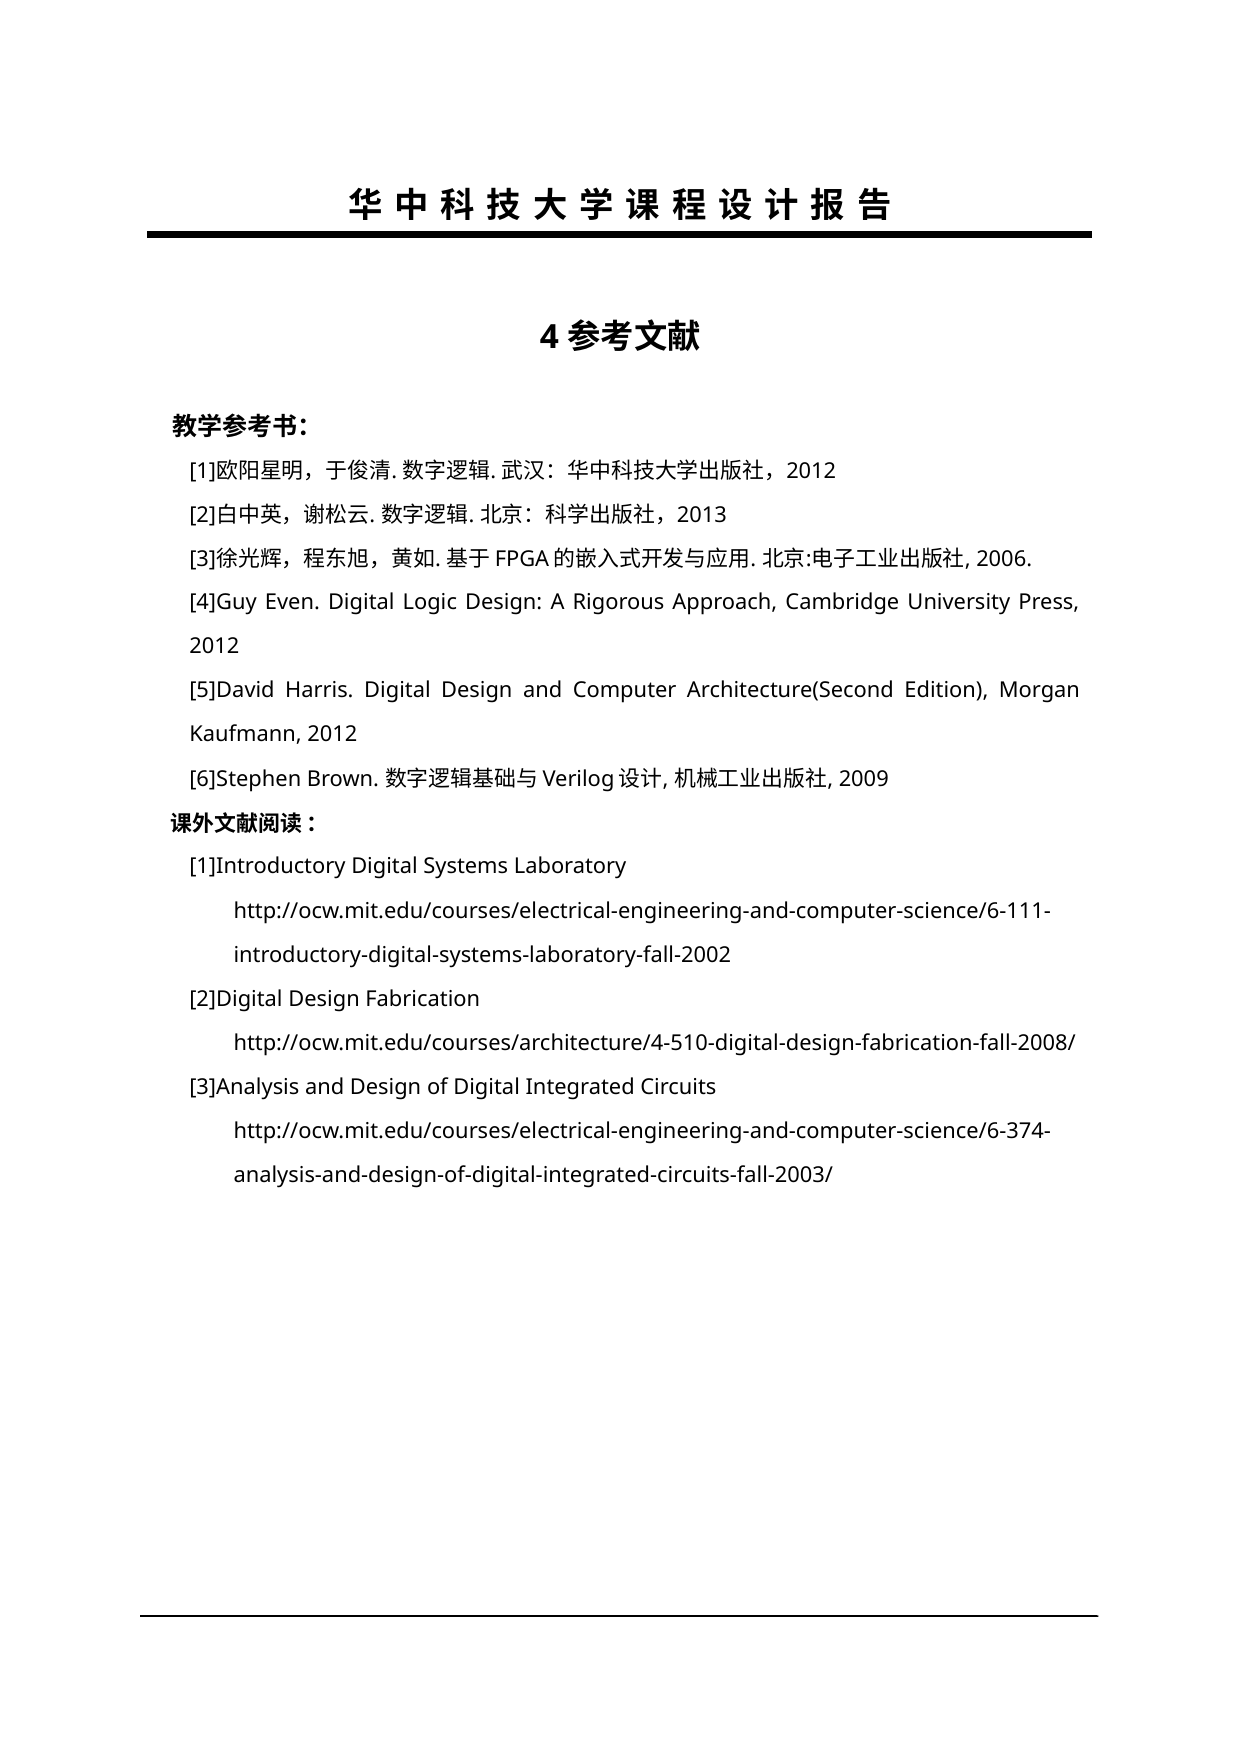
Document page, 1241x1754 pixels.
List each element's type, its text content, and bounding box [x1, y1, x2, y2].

text [2]Digital Design Fabrication [189, 976, 1081, 1020]
text [4]Guy Even. Digital Logic Design: A Rigorous Approach, Cambridge University Press, 2012 [189, 579, 1081, 667]
text [2]白中英，谢松云. 数字逻辑. 北京：科学出版社，2013 [189, 491, 1081, 535]
text 课外文献阅读 ： [159, 799, 1081, 843]
text [6]Stephen Brown. 数字逻辑基础与Verilog设计, 机械工业出版社, 2009 [189, 755, 1081, 799]
text http://ocw.mit.edu/courses/electrical-engineering-and-computer-science/6-111-introductory-digital-systems-laboratory-fall-2002 [233, 887, 1081, 976]
text [5]David Harris. Digital Design and Computer Architecture(Second Edition), Morgan Kaufmann, 2012 [189, 667, 1081, 755]
text http://ocw.mit.edu/courses/electrical-engineering-and-computer-science/6-374-analysis-and-design-of-digital-integrated-circuits-fall-2003/ [233, 1108, 1081, 1196]
text [1]欧阳星明，于俊清. 数字逻辑. 武汉：华中科技大学出版社，2012 [189, 447, 1081, 491]
text [3]Analysis and Design of Digital Integrated Circuits [189, 1064, 1081, 1108]
text [1]Introductory Digital Systems Laboratory [189, 843, 1081, 887]
text [3]徐光辉，程东旭，黄如. 基于FPGA的嵌入式开发与应用. 北京:电子工业出版社, 2006. [189, 535, 1081, 579]
text 教学参考书： [159, 403, 1081, 447]
text http://ocw.mit.edu/courses/architecture/4-510-digital-design-fabrication-fall-2008/ [233, 1020, 1081, 1064]
subtitle 4 参考文献 [159, 310, 1081, 359]
